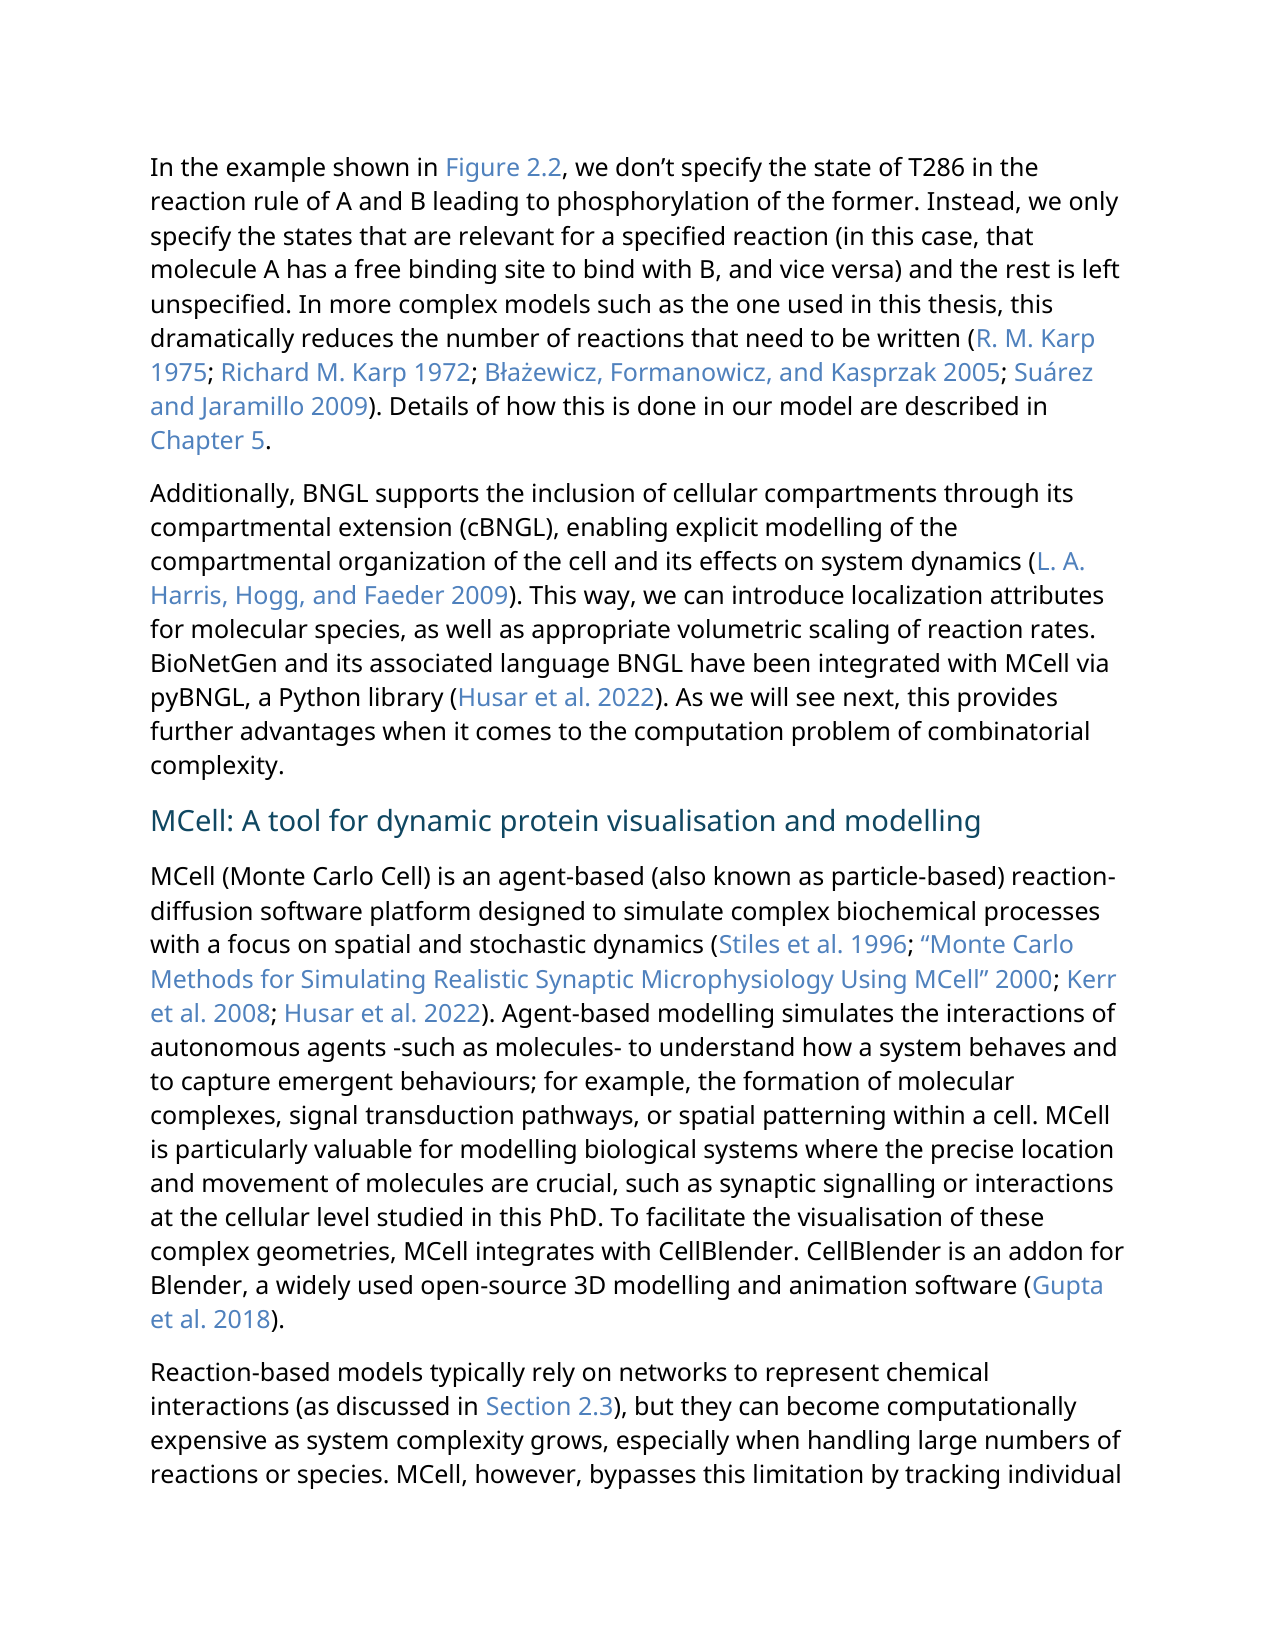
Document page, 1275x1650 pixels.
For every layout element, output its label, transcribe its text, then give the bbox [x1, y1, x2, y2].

text Additionally, BNGL supports the inclusion of cellular compartments through its compartmental extension (cBNGL), enabling explicit modelling of the compartmental organization of the cell and its effects on system dynamics (L. A. Harris, Hogg, and Faeder 2009). This way, we can introduce localization attributes for molecular species, as well as appropriate volumetric scaling of reaction rates. BioNetGen and its associated language BNGL have been integrated with MCell via pyBNGL, a Python library (Husar et al. 2022). As we will see next, this provides further advantages when it comes to the computation problem of combinatorial complexity. [150, 475, 1125, 782]
subtitle MCell: A tool for dynamic protein visualisation and modelling [150, 801, 1125, 840]
text MCell (Monte Carlo Cell) is an agent-based (also known as particle-based) reaction-diffusion software platform designed to simulate complex biochemical processes with a focus on spatial and stochastic dynamics (Stiles et al. 1996; “Monte Carlo Methods for Simulating Realistic Synaptic Microphysiology Using MCell” 2000; Kerr et al. 2008; Husar et al. 2022). Agent-based modelling simulates the interactions of autonomous agents -such as molecules- to understand how a system behaves and to capture emergent behaviours; for example, the formation of molecular complexes, signal transduction pathways, or spatial patterning within a cell. MCell is particularly valuable for modelling biological systems where the precise location and movement of molecules are crucial, such as synaptic signalling or interactions at the cellular level studied in this PhD. To facilitate the visualisation of these complex geometries, MCell integrates with CellBlender. CellBlender is an addon for Blender, a widely used open-source 3D modelling and animation software (Gupta et al. 2018). [150, 859, 1125, 1336]
text In the example shown in Figure 2.2, we don’t specify the state of T286 in the reaction rule of A and B leading to phosphorylation of the former. Instead, we only specify the states that are relevant for a specified reaction (in this case, that molecule A has a free binding site to bind with B, and vice versa) and the rest is left unspecified. In more complex models such as the one used in this thesis, this dramatically reduces the number of reactions that need to be written (R. M. Karp 1975; Richard M. Karp 1972; Błażewicz, Formanowicz, and Kasprzak 2005; Suárez and Jaramillo 2009). Details of how this is done in our model are described in Chapter 5. [150, 150, 1125, 457]
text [150, 1355, 1125, 1491]
